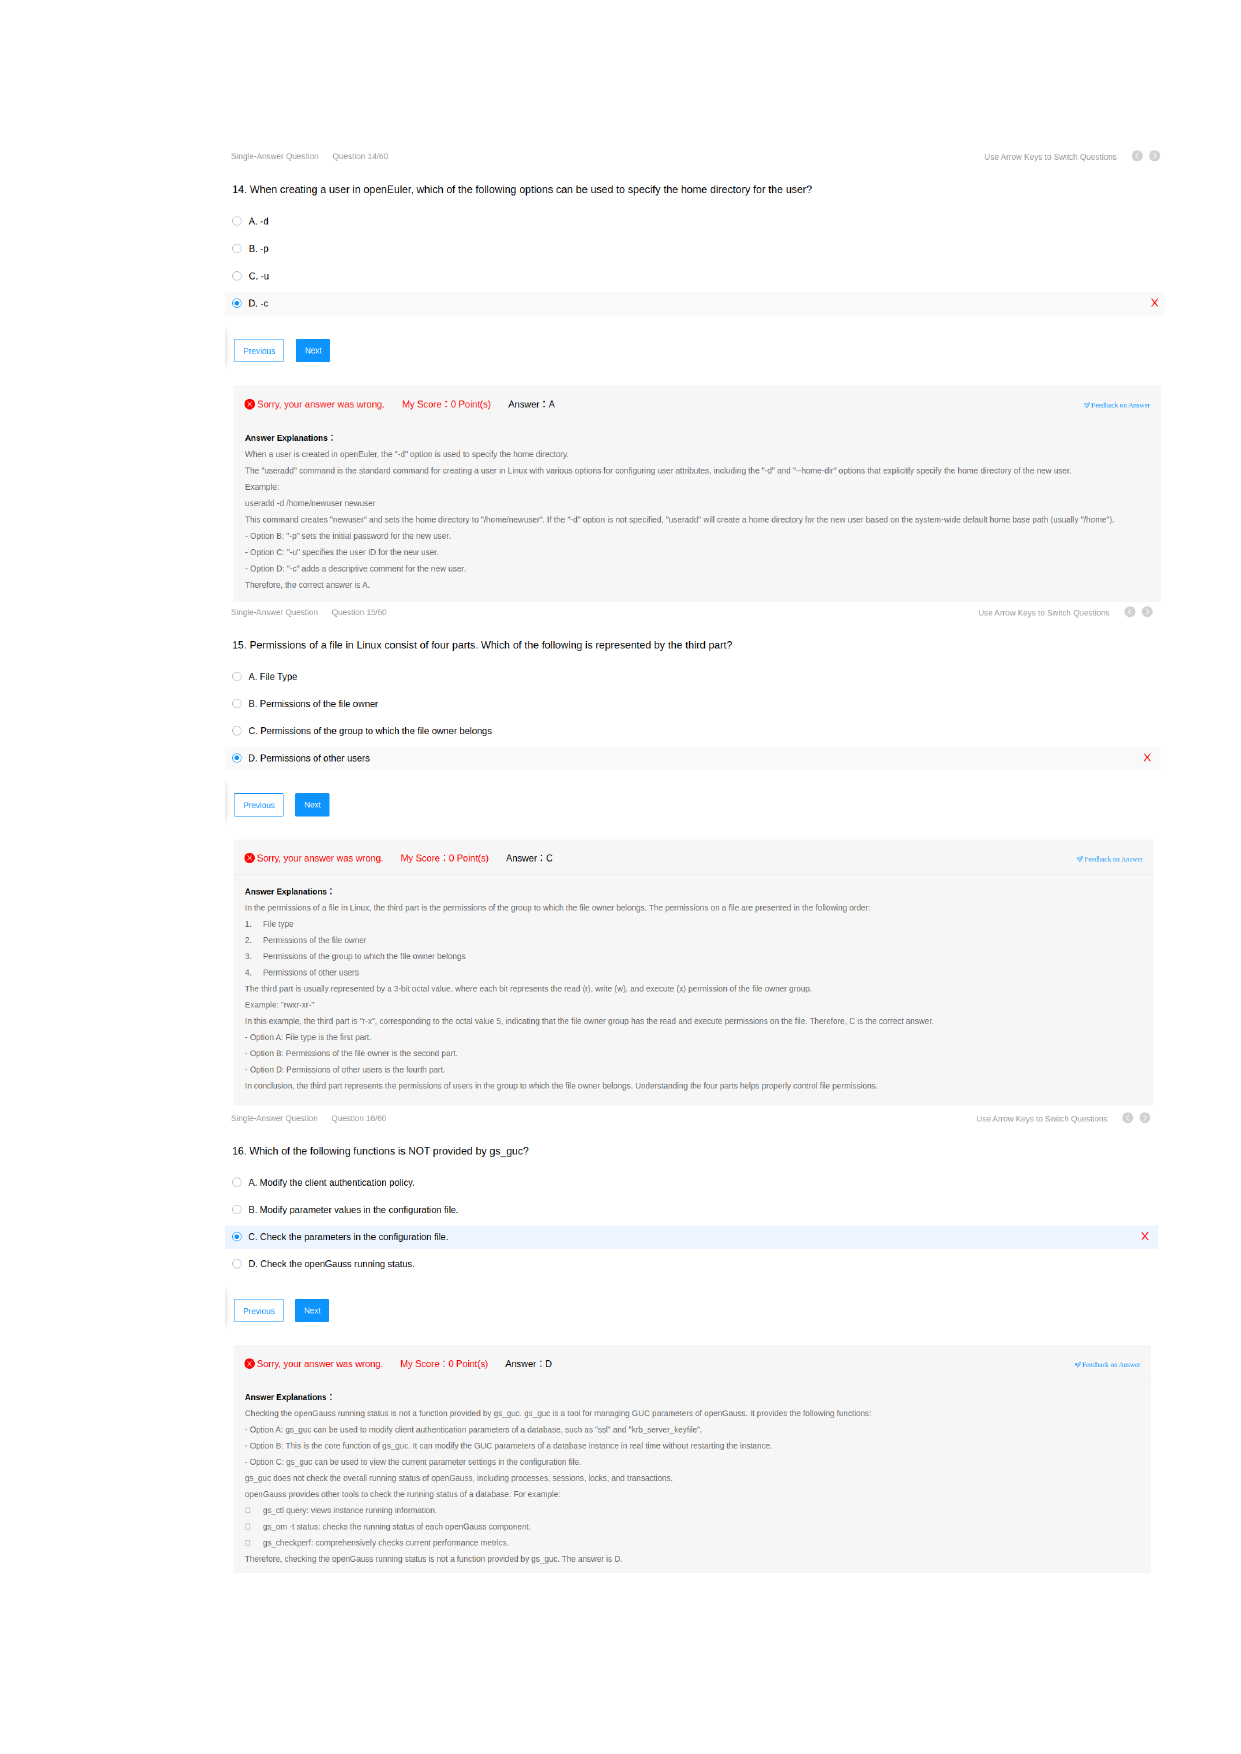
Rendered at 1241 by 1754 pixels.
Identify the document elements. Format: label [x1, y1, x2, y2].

picture [225, 1111, 1166, 1573]
picture [225, 150, 1166, 602]
picture [225, 606, 1166, 1108]
